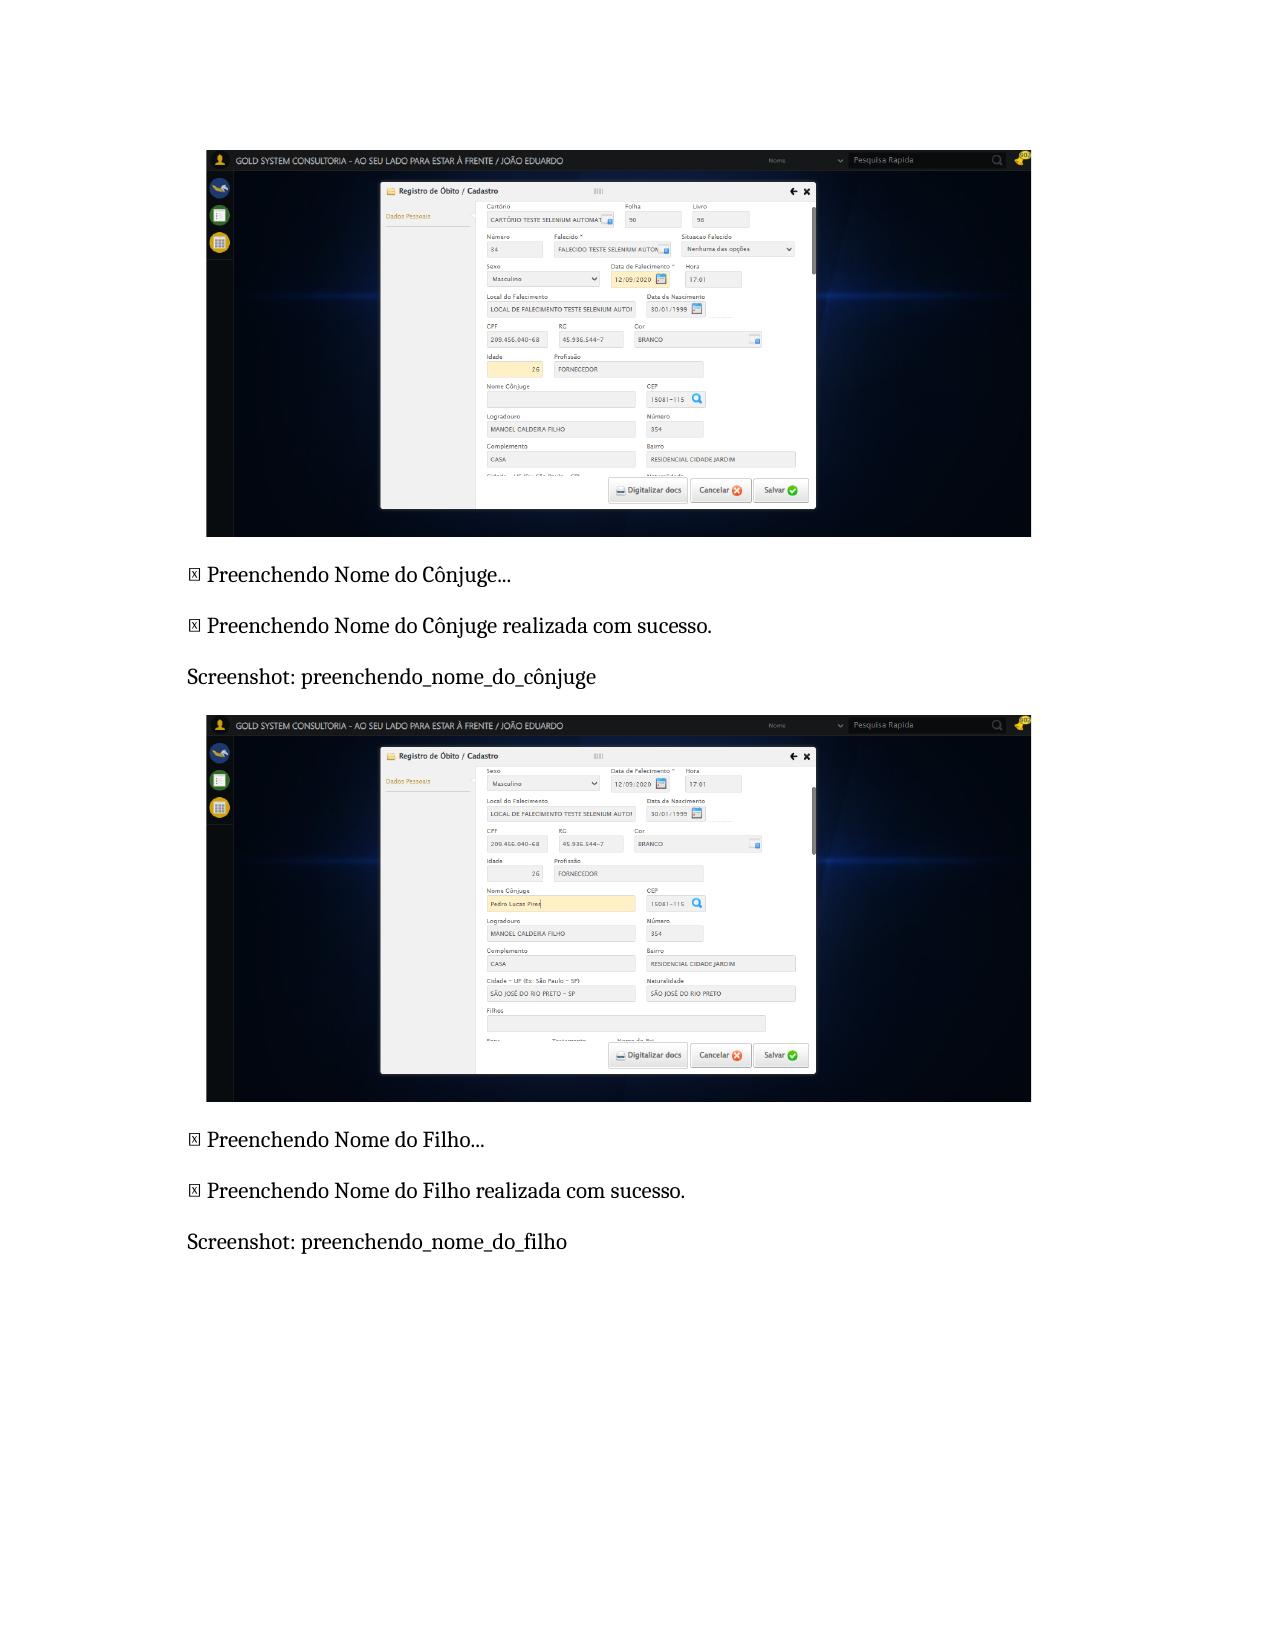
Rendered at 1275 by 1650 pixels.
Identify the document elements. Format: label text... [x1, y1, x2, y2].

text ✅ Preenchendo Nome do Cônjuge realizada com sucesso. [187, 613, 1087, 639]
text 🔄 Preenchendo Nome do Filho... [187, 1127, 1087, 1153]
picture [206, 715, 1032, 1102]
text ✅ Preenchendo Nome do Filho realizada com sucesso. [187, 1178, 1087, 1204]
text 🔄 Preenchendo Nome do Cônjuge... [187, 562, 1087, 588]
text Screenshot: preenchendo_nome_do_filho [187, 1229, 1087, 1255]
text Screenshot: preenchendo_nome_do_cônjuge [187, 664, 1087, 690]
picture [206, 150, 1032, 537]
